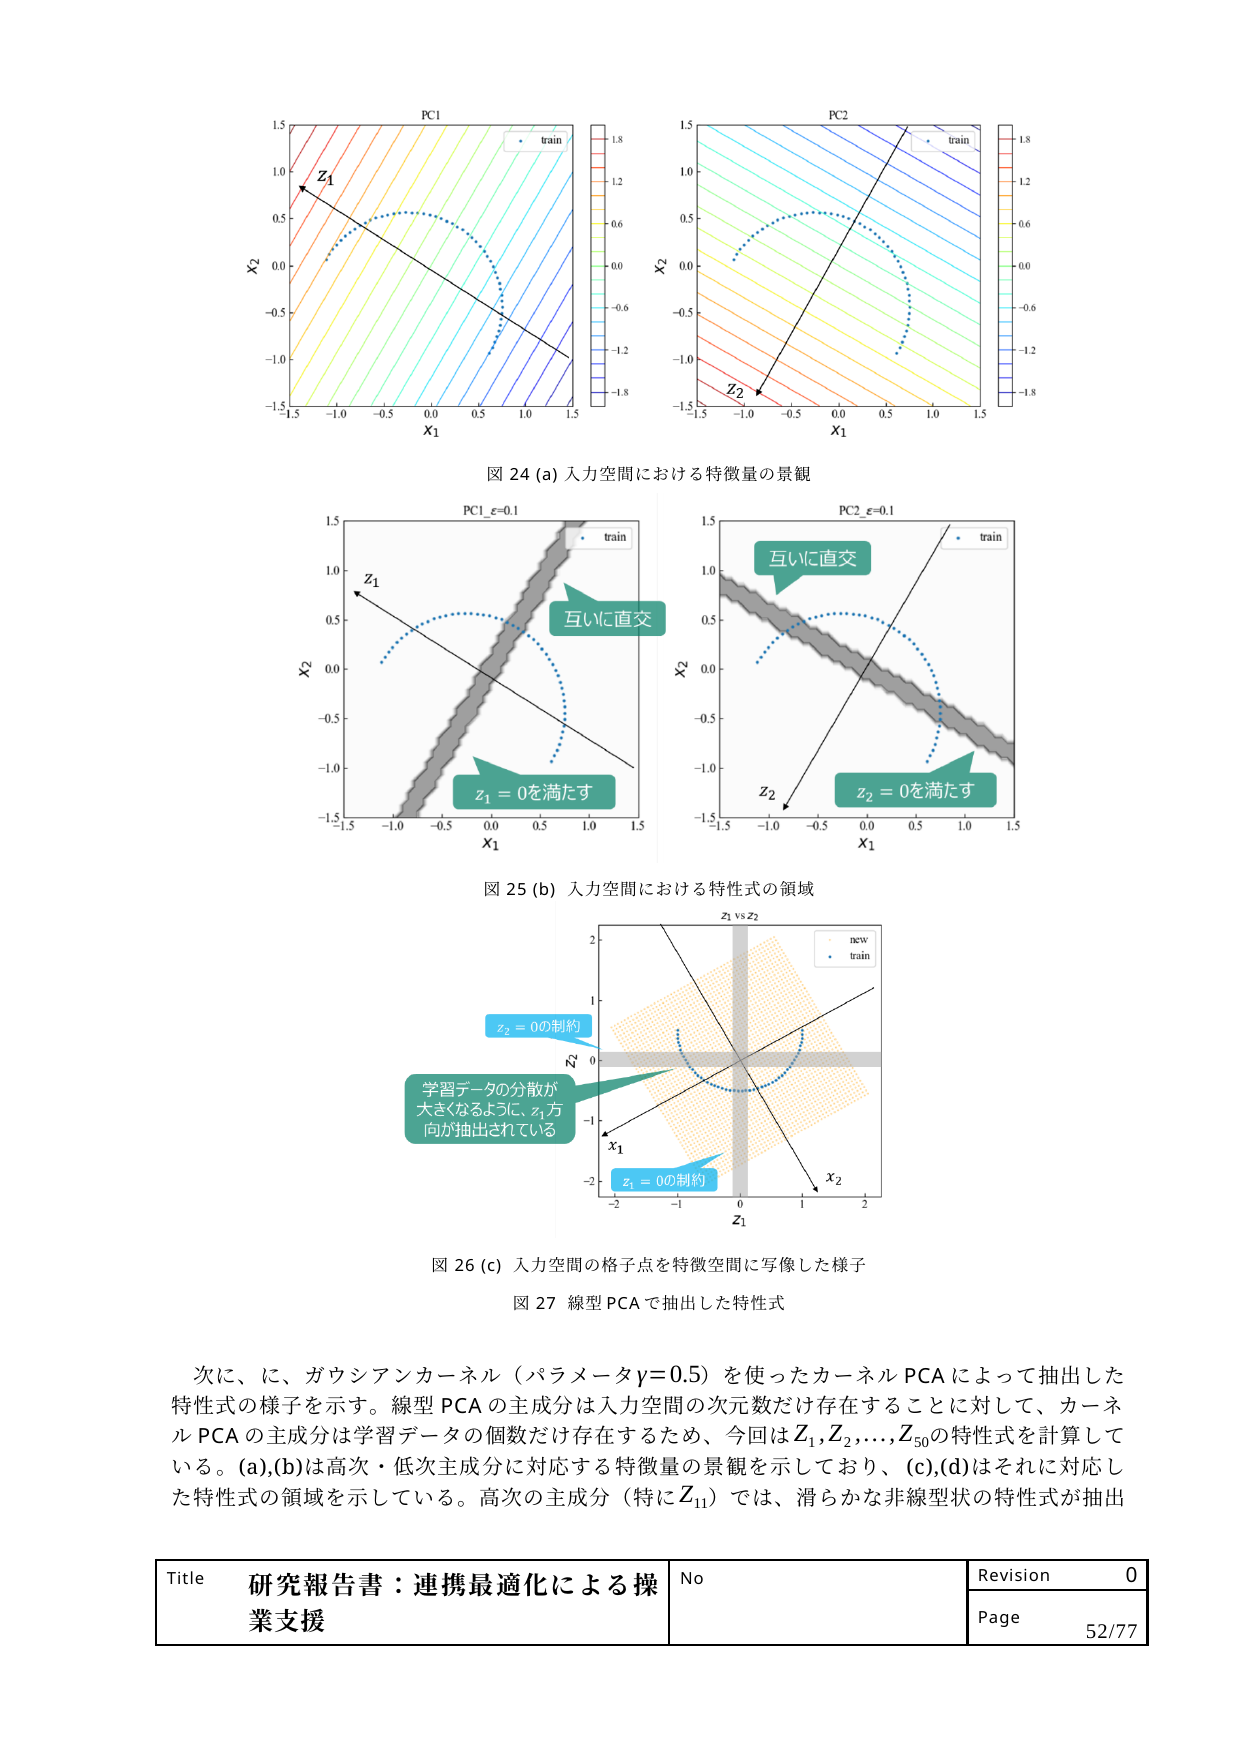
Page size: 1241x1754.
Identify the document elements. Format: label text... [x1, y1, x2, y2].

text 図 24 (a) 入力空間における特徴量の景観 [259, 449, 1038, 486]
picture [404, 901, 892, 1238]
picture [287, 493, 1032, 863]
picture [236, 100, 1061, 449]
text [171, 1359, 1126, 1512]
